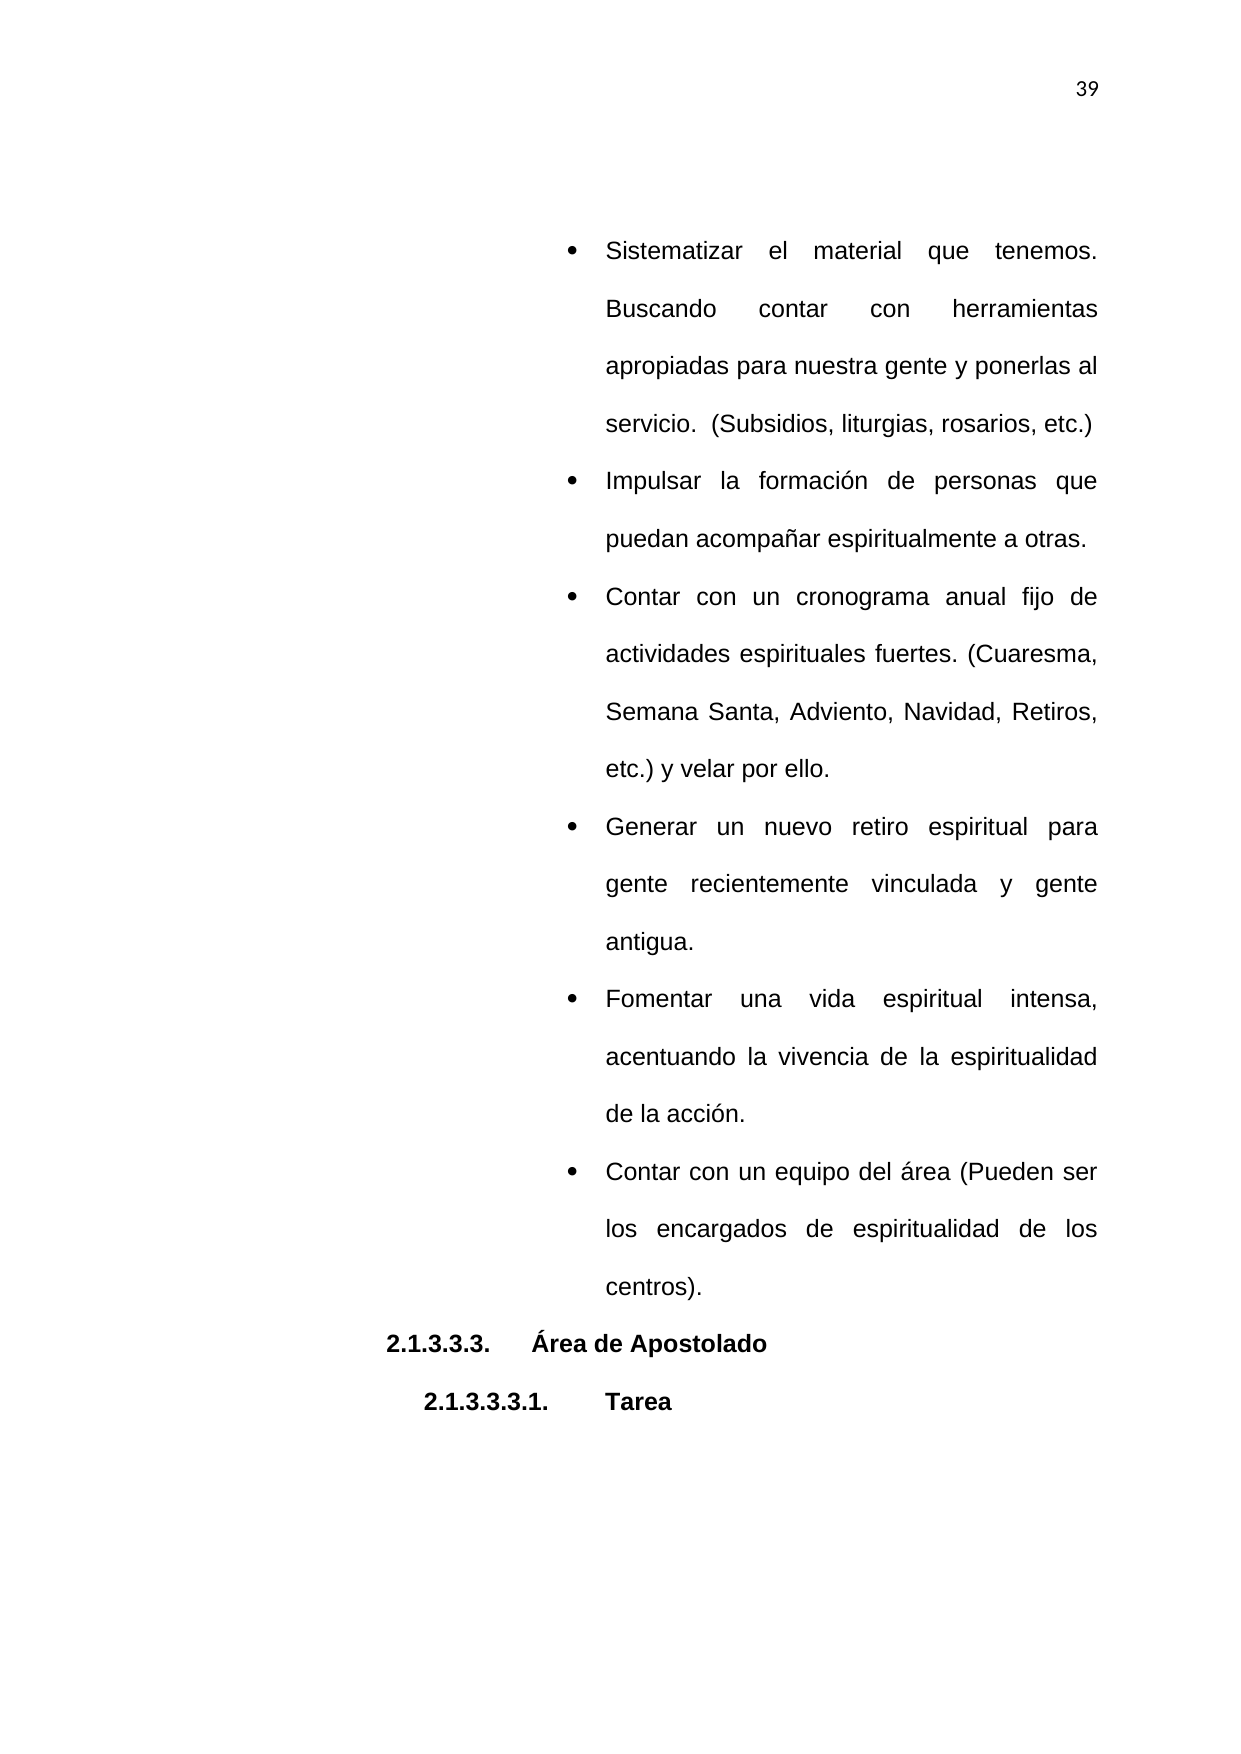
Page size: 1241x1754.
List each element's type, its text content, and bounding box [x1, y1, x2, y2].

list Impulsar la formación de personas que puedan acompañar espiritualmente a otras. [568, 466, 1098, 553]
list Contar con un equipo del área (Pueden ser los encargados de espiritualidad de los centros). [568, 1157, 1098, 1301]
list Contar con un cronograma anual fijo de actividades espirituales fuertes. (Cuaresma, Semana Santa, Adviento, Navidad, Retiros, etc.) y velar por ello. [568, 581, 1098, 783]
list Sistematizar el material que tenemos. Buscando contar con herramientas apropiadas para nuestra gente y ponerlas al servicio. (Subsidios, liturgias, rosarios, etc.) [568, 236, 1098, 438]
list Generar un nuevo retiro espiritual para gente recientemente vinculada y gente antigua. [568, 812, 1098, 955]
list Fomentar una vida espiritual intensa, acentuando la vivencia de la espiritualidad de la acción. [568, 984, 1098, 1128]
list Área de Apostolado [386, 1329, 1098, 1358]
list Tarea [424, 1387, 1098, 1416]
